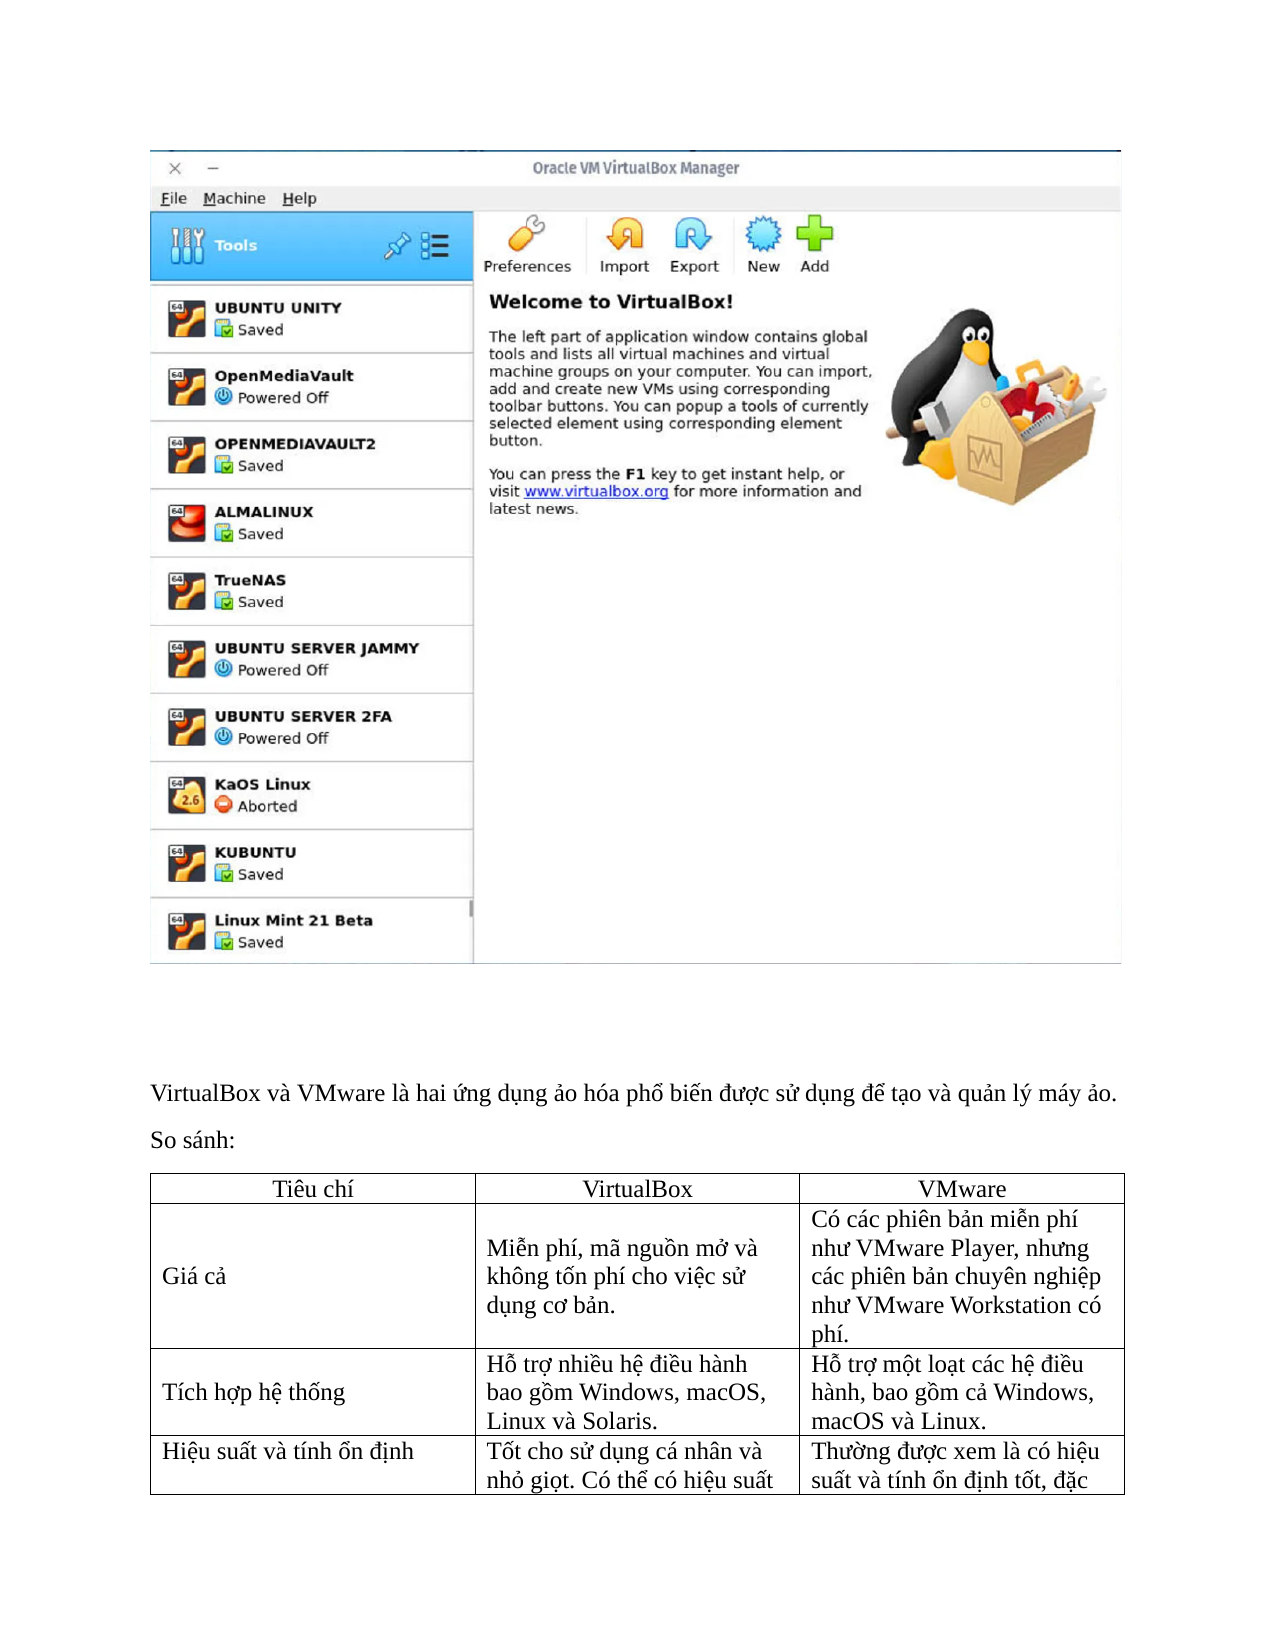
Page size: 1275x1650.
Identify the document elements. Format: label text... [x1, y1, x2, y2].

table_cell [476, 1436, 799, 1493]
picture [150, 150, 1122, 964]
table_cell Miễn phí, mã nguồn mở và không tốn phí cho việc sử dụng cơ bản. [476, 1204, 799, 1348]
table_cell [151, 1436, 475, 1493]
text So sánh: [150, 1125, 1125, 1154]
table_cell Hỗ trợ nhiều hệ điều hành bao gồm Windows, macOS, Linux và Solaris. [476, 1349, 799, 1435]
text VirtualBox và VMware là hai ứng dụng ảo hóa phổ biến được sử dụng để tạo và quản lý máy ảo. [150, 1078, 1125, 1106]
table_header Tiêu chí [151, 1174, 475, 1203]
table_cell Có các phiên bản miễn phí như VMware Player, nhưng các phiên bản chuyên nghiệp như VMware Workstation có phí. [800, 1204, 1124, 1348]
table_cell Giá cả [151, 1204, 475, 1348]
table_cell Hỗ trợ một loạt các hệ điều hành, bao gồm cả Windows, macOS và Linux. [800, 1349, 1124, 1435]
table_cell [800, 1436, 1124, 1493]
table_header VirtualBox [476, 1174, 799, 1203]
table_header VMware [800, 1174, 1124, 1203]
table_cell Tích hợp hệ thống [151, 1349, 475, 1435]
